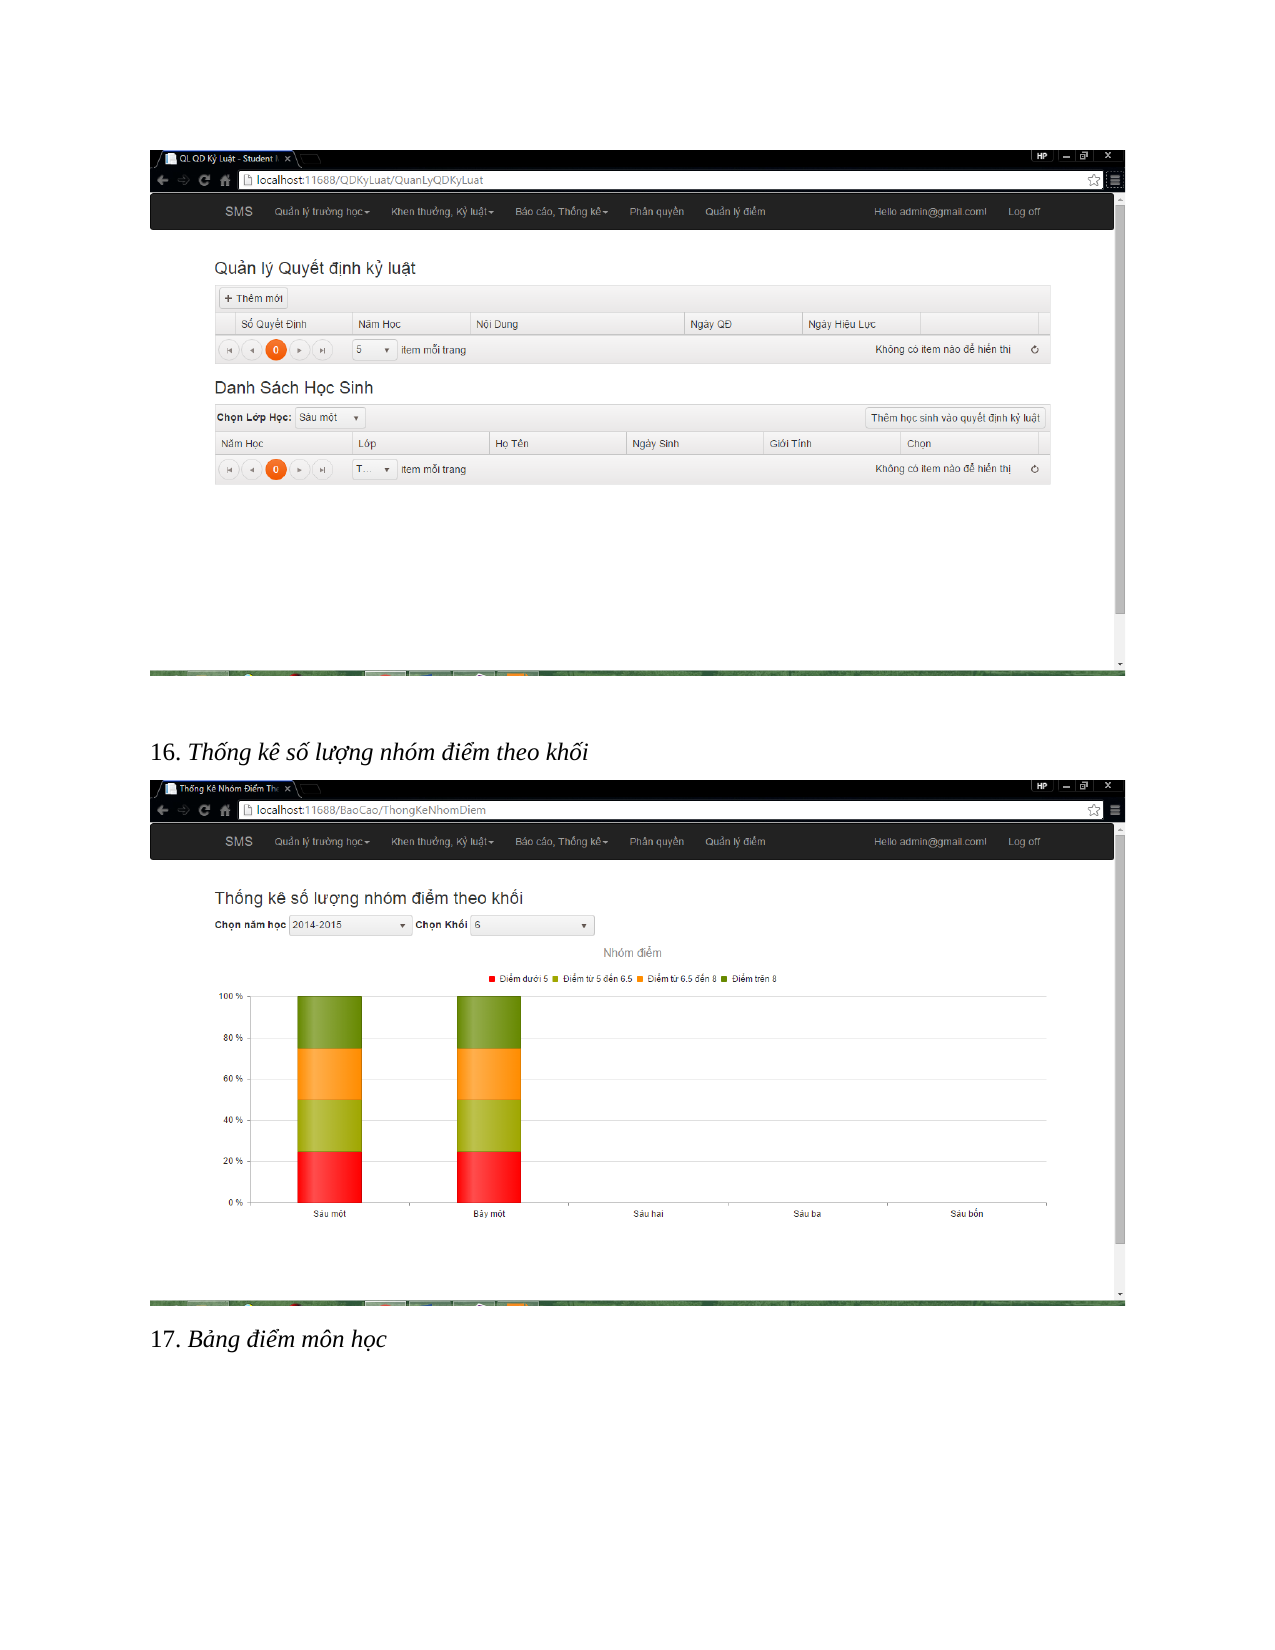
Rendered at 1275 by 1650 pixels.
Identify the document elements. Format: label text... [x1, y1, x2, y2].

list Bảng điểm môn học [150, 1324, 1125, 1352]
picture [150, 780, 1125, 1306]
list Thống kê số lượng nhóm điểm theo khối [150, 737, 1125, 766]
picture [150, 150, 1125, 676]
